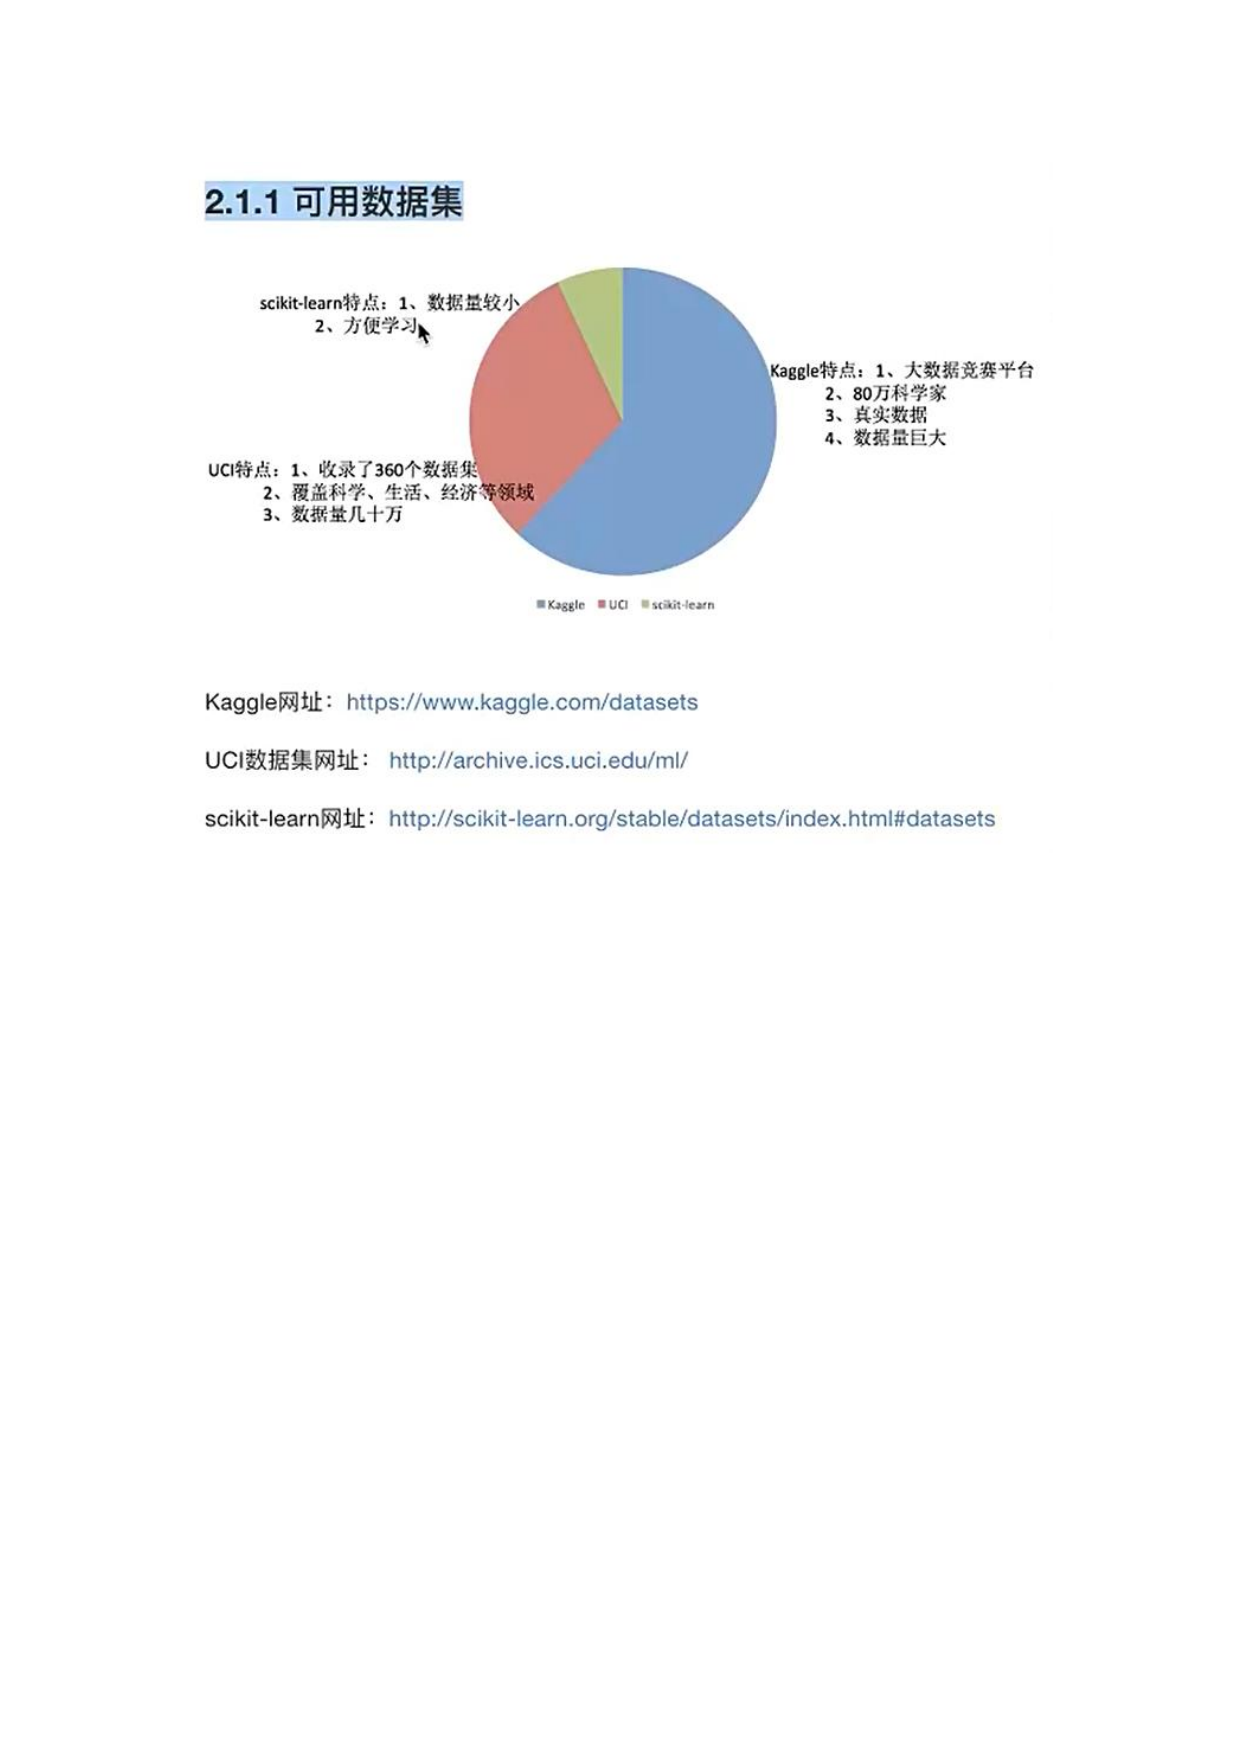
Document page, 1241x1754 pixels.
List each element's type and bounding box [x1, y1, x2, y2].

picture [187, 162, 1053, 860]
